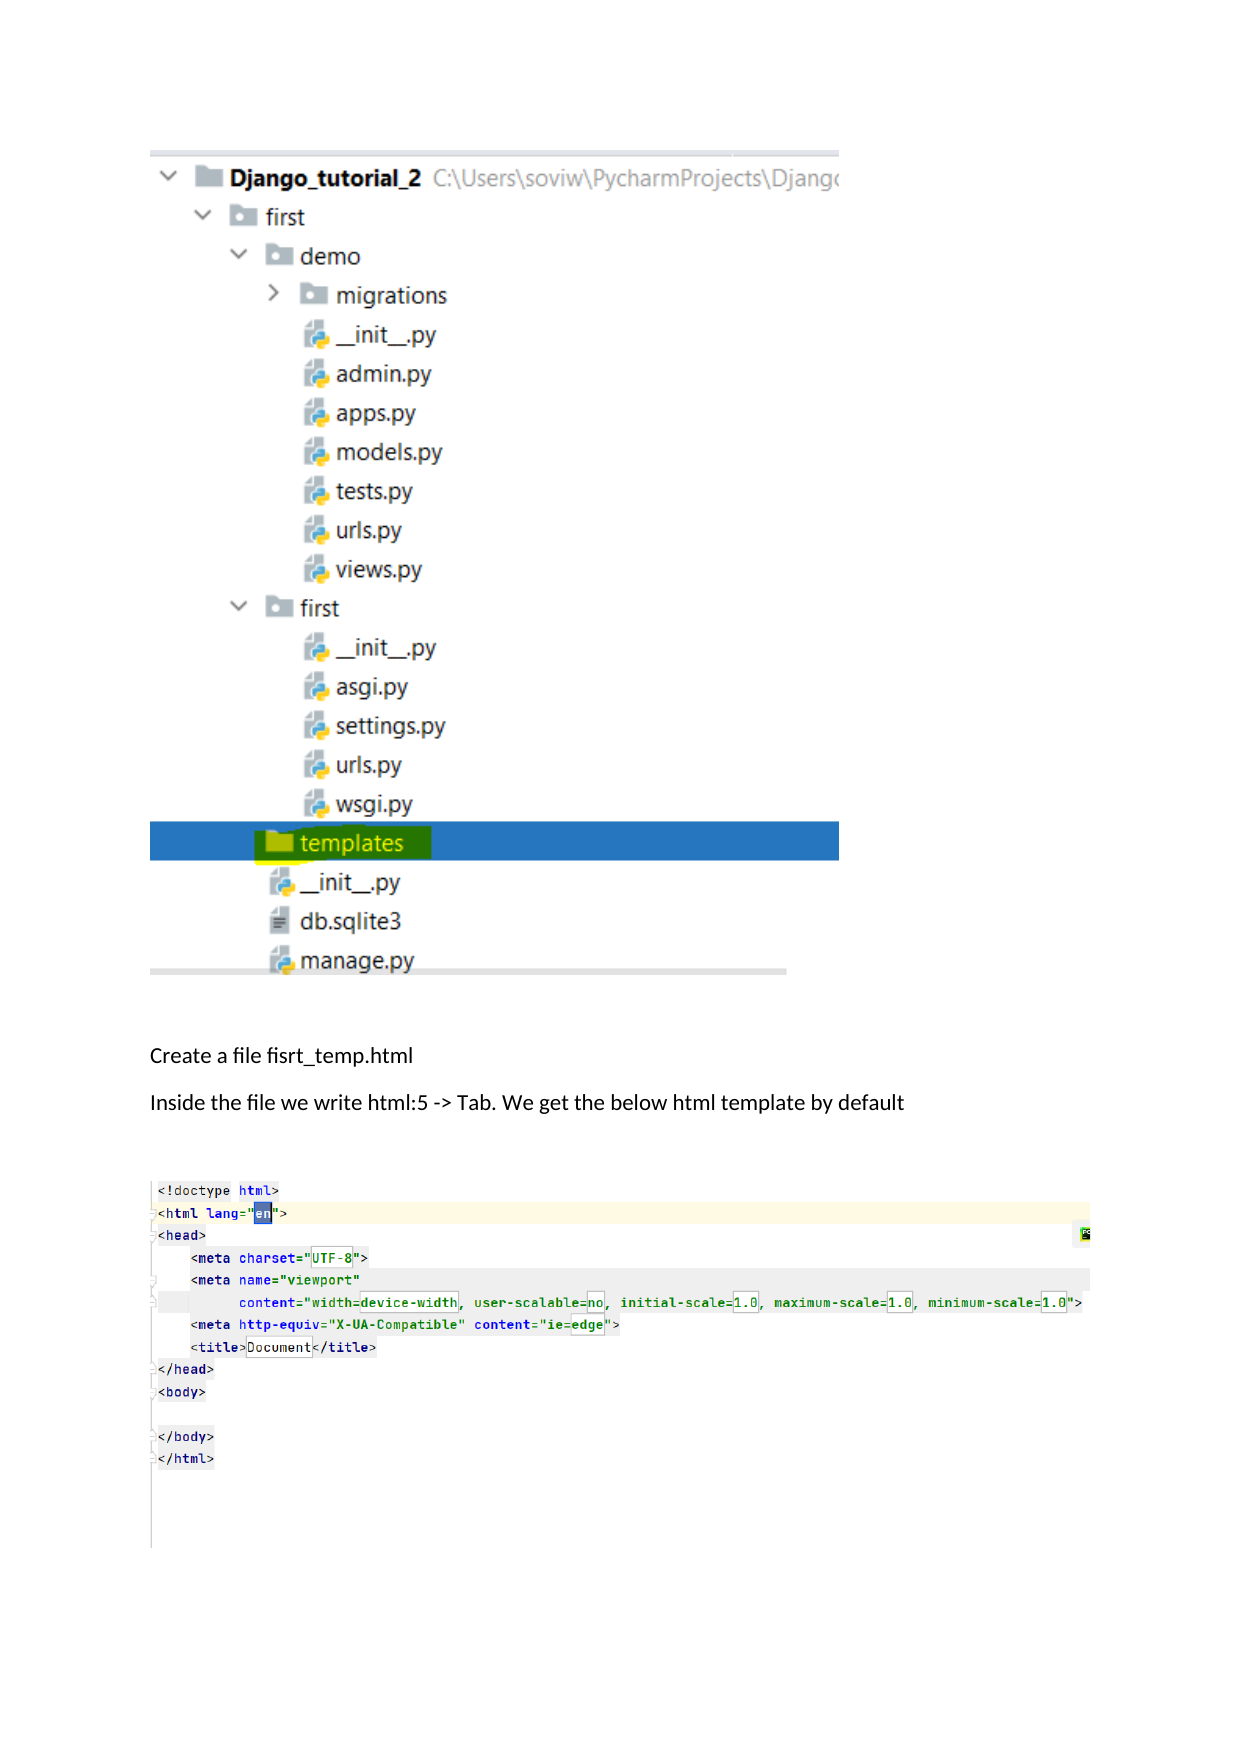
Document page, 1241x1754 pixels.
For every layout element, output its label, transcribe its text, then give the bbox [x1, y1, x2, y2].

text Inside the file we write html:5 -> Tab. We get the below html template by default [150, 1088, 1090, 1116]
picture [150, 1181, 1091, 1548]
text Create a file fisrt_temp.html [150, 1041, 1090, 1069]
picture [150, 150, 839, 975]
